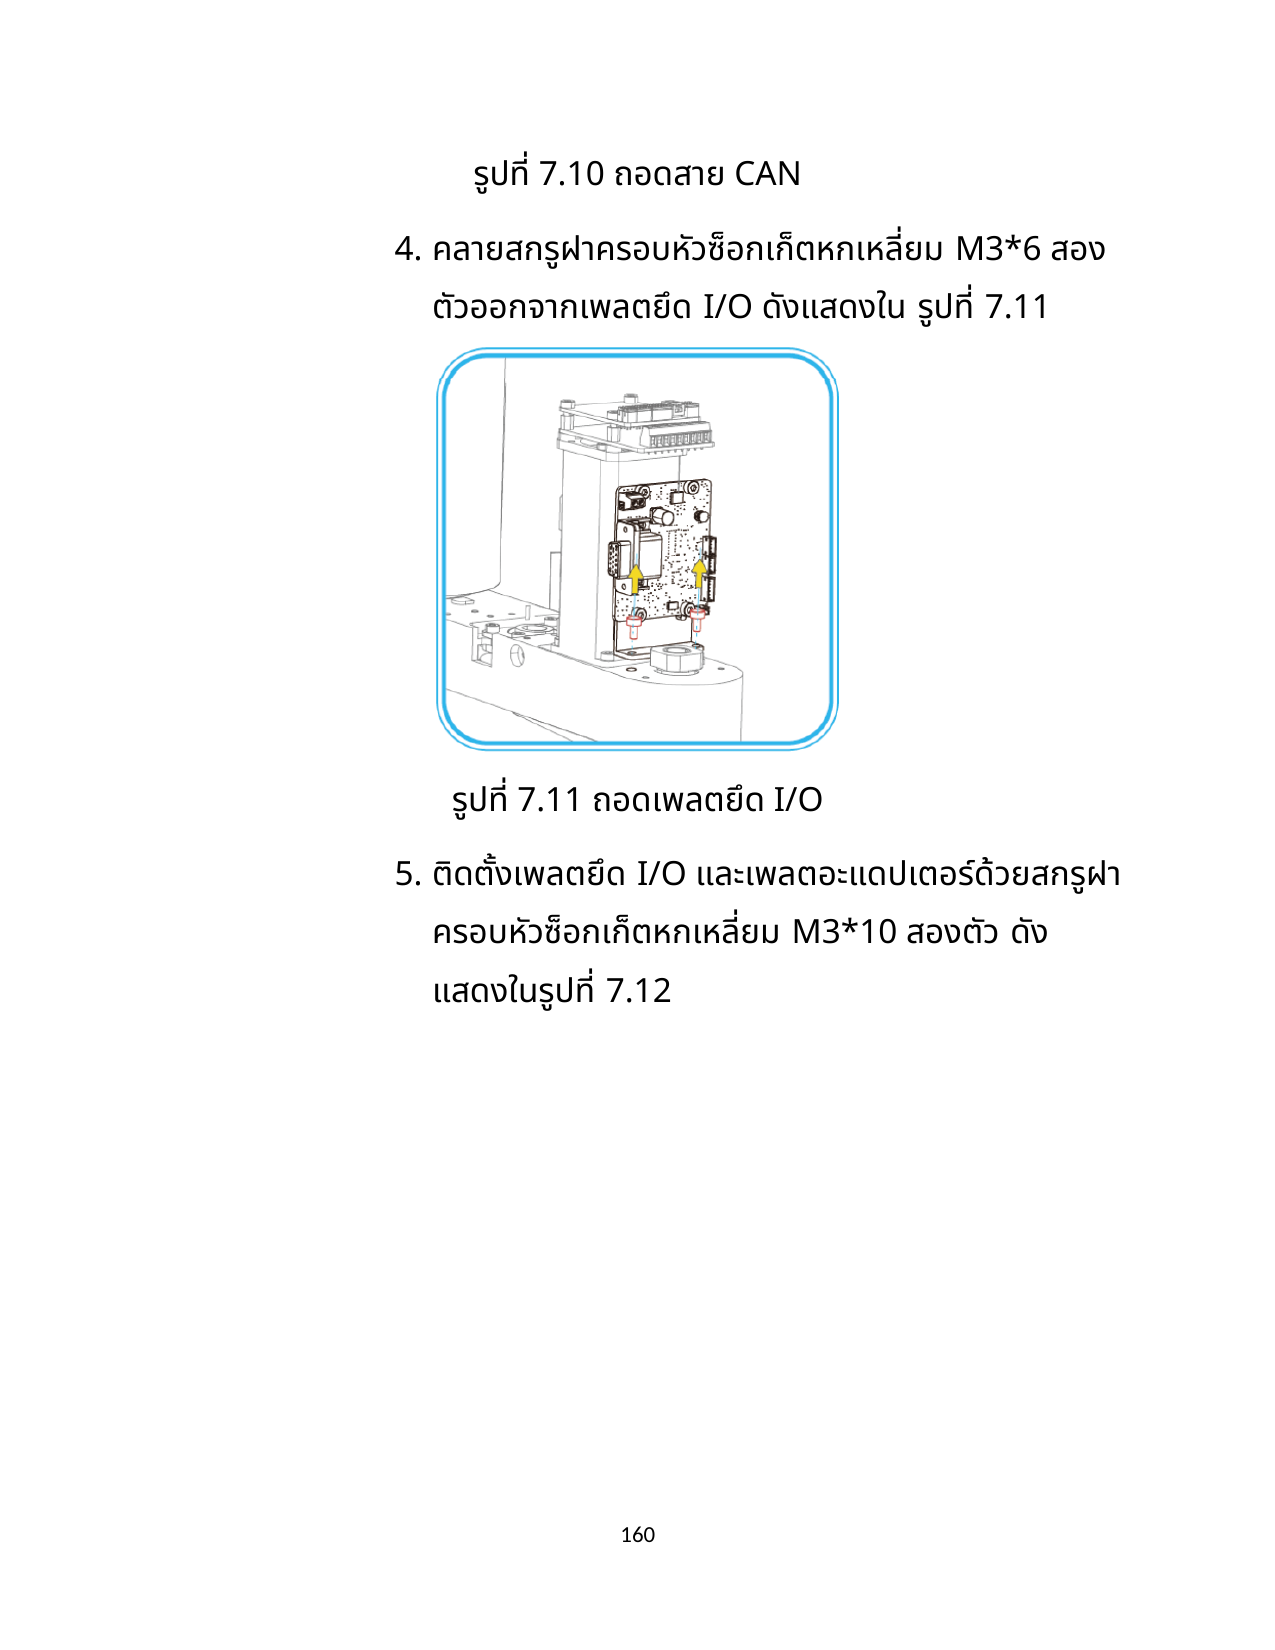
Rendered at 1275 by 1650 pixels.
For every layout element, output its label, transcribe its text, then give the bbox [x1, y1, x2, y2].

text รูปที่ 7.11 ถอดเพลตยึด I/O [150, 775, 1125, 826]
text รูปที่ 7.10 ถอดสาย CAN [150, 150, 1125, 201]
list คลายสกรูฝาครอบหัวซ็อกเก็ตหกเหลี่ยม M3*6 สองตัวออกจากเพลตยึด I/O ดังแสดงใน รูปที่ 7.11 [394, 225, 1125, 333]
picture [432, 341, 843, 755]
list ติดตั้งเพลตยึด I/O และเพลตอะแดปเตอร์ด้วยสกรูฝาครอบหัวซ็อกเก็ตหกเหลี่ยม M3*10 สองตัว ดังแสดงในรูปที่ 7.12 [394, 850, 1125, 1017]
